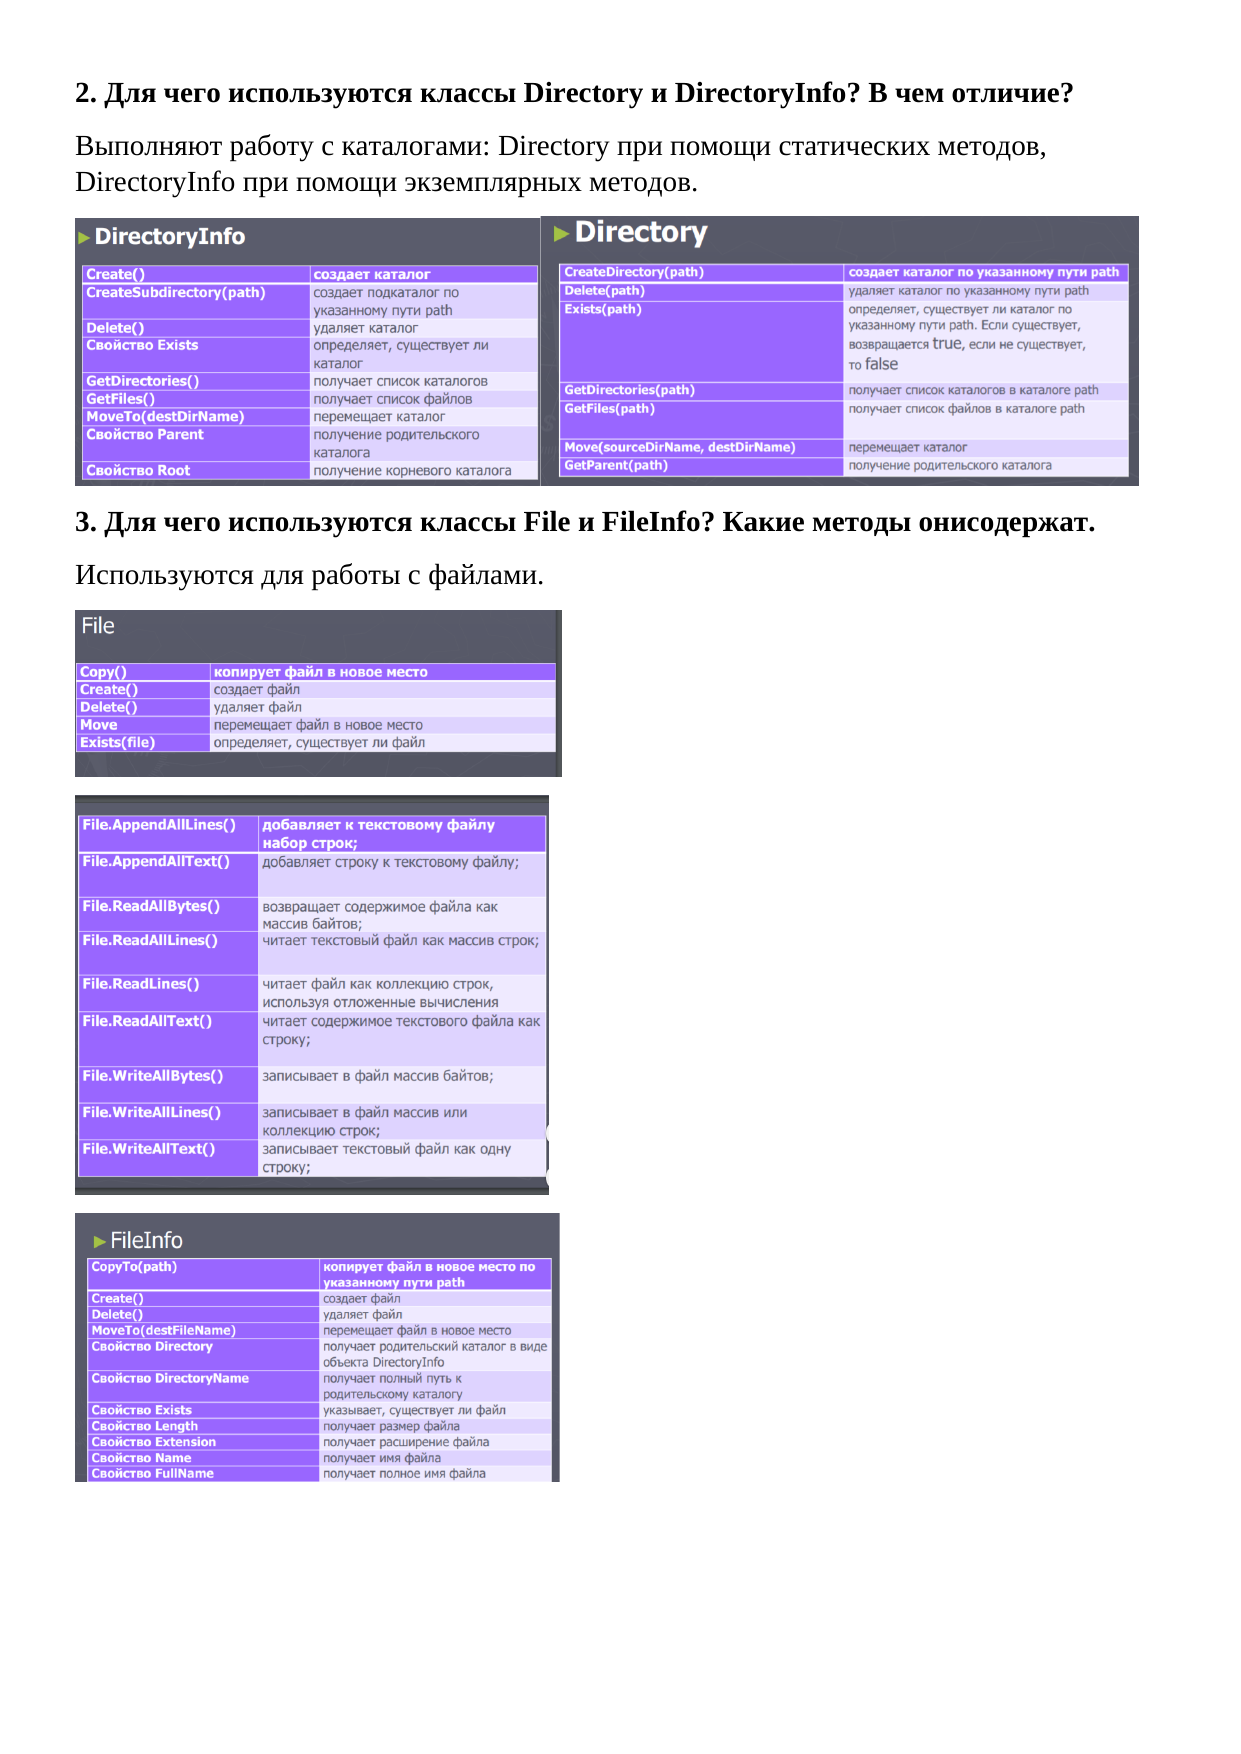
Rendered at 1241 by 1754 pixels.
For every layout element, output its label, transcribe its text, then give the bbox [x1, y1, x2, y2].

text 2. Для чего используются классы Directory и DirectoryInfo? В чем отличие? [75, 75, 1165, 108]
picture [75, 1213, 560, 1482]
text 3. Для чего используются классы File и FileInfo? Какие методы онисодержат. [75, 504, 1165, 538]
picture [75, 795, 549, 1195]
picture [75, 216, 1139, 486]
text Выполняют работу с каталогами: Directory при помощи статических методов, DirectoryInfo при помощи экземплярных методов. [75, 128, 1165, 197]
picture [75, 610, 562, 777]
text Используются для работы с файлами. [75, 557, 1165, 591]
